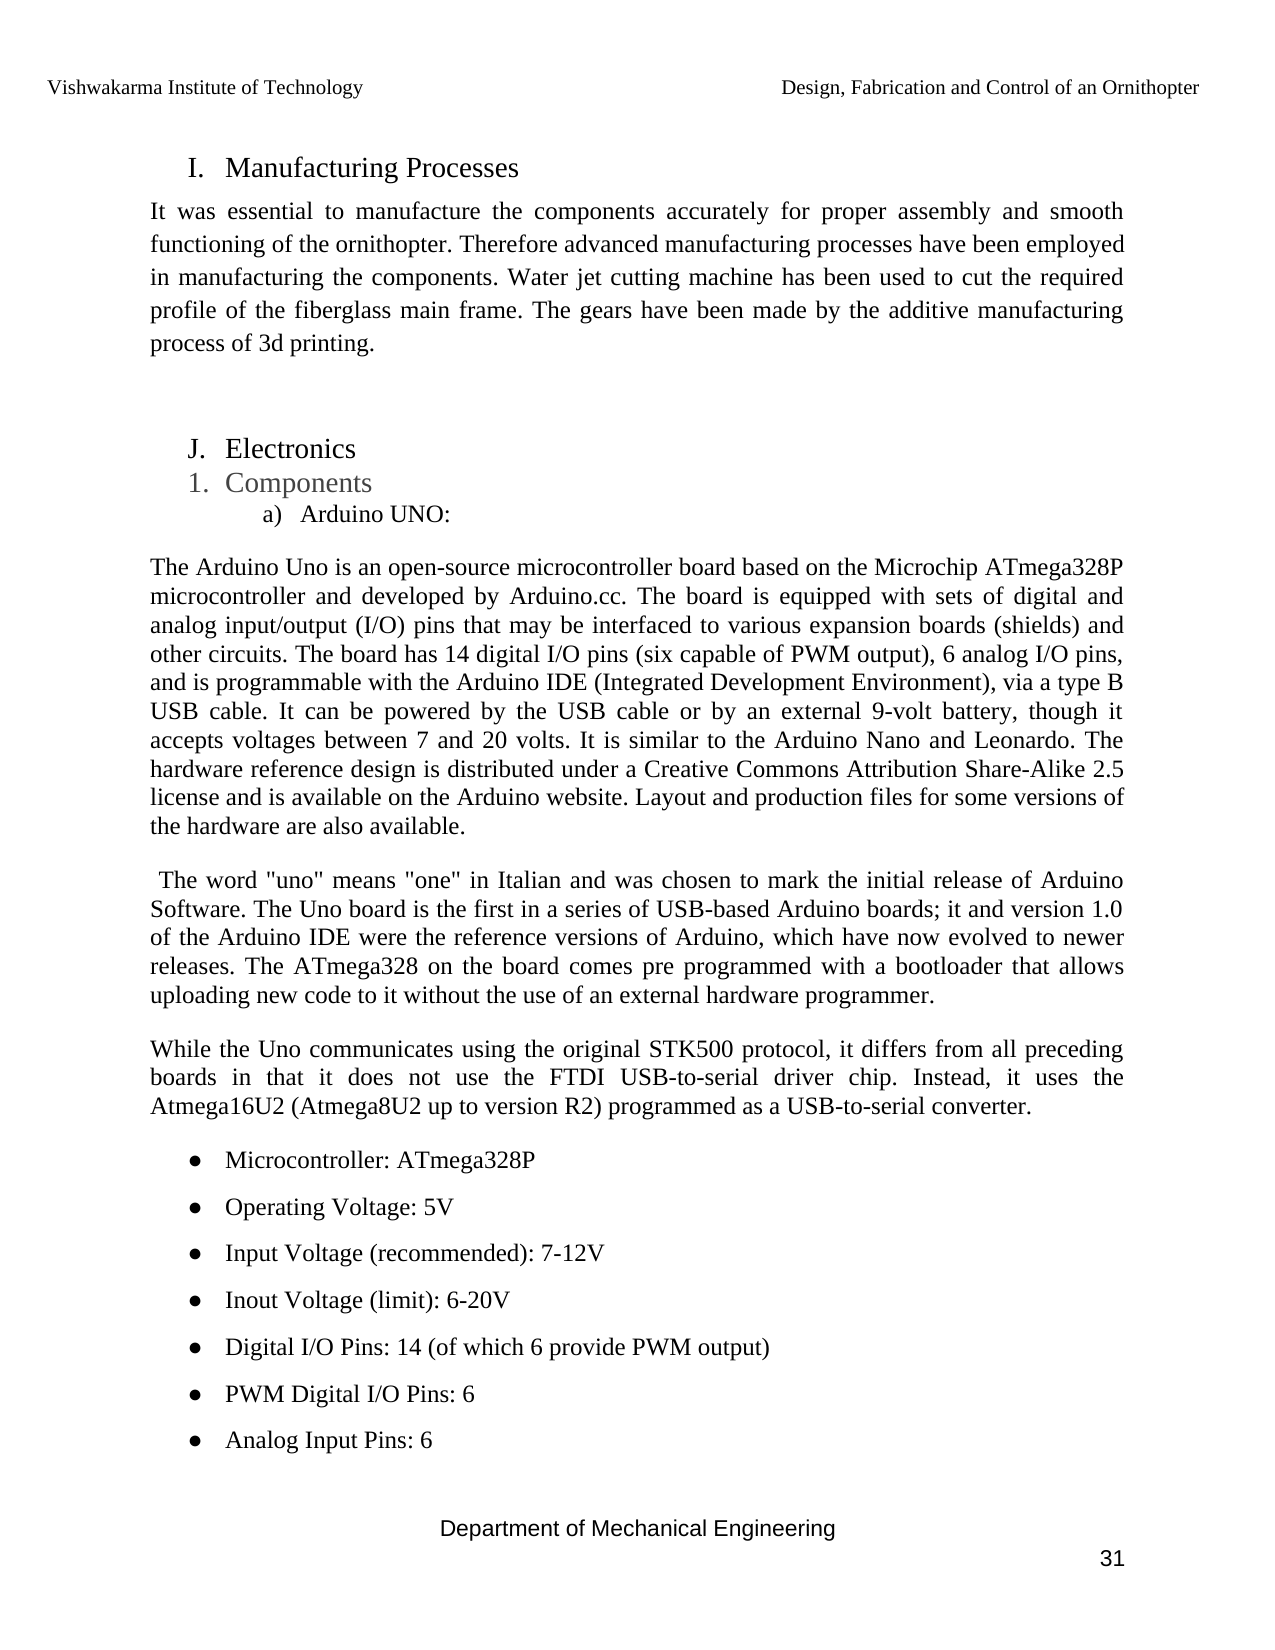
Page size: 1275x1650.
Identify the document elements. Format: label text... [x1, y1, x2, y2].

subtitle Components [187, 465, 1125, 499]
subtitle Manufacturing Processes [187, 150, 1125, 183]
subtitle Arduino UNO: [262, 499, 1125, 527]
list Microcontroller: ATmega328P [187, 1145, 1125, 1174]
list PWM Digital I/O Pins: 6 [187, 1379, 1125, 1408]
list Operating Voltage: 5V [187, 1192, 1125, 1221]
text While the Uno communicates using the original STK500 protocol, it differs from all preceding boards in that it does not use the FTDI USB-to-serial driver chip. Instead, it uses the Atmega16U2 (Atmega8U2 up to version R2) programmed as a USB-to-serial converter. [150, 1034, 1125, 1120]
list Digital I/O Pins: 14 (of which 6 provide PWM output) [187, 1332, 1125, 1361]
list Analog Input Pins: 6 [187, 1426, 1125, 1454]
list Inout Voltage (limit): 6-20V [187, 1285, 1125, 1314]
text The Arduino Uno is an open-source microcontroller board based on the Microchip ATmega328P microcontroller and developed by Arduino.cc. The board is equipped with sets of digital and analog input/output (I/O) pins that may be interfaced to various expansion boards (shields) and other circuits. The board has 14 digital I/O pins (six capable of PWM output), 6 analog I/O pins, and is programmable with the Arduino IDE (Integrated Development Environment), via a type B USB cable. It can be powered by the USB cable or by an external 9-volt battery, though it accepts voltages between 7 and 20 volts. It is similar to the Arduino Nano and Leonardo. The hardware reference design is distributed under a Creative Commons Attribution Share-Alike 2.5 license and is available on the Arduino website. Layout and production files for some versions of the hardware are also available. [150, 552, 1125, 840]
text It was essential to manufacture the components accurately for proper assembly and smooth functioning of the ornithopter. Therefore advanced manufacturing processes have been employed in manufacturing the components. Water jet cutting machine has been used to cut the required profile of the fiberglass main frame. The gears have been made by the additive manufacturing process of 3d printing. [150, 196, 1125, 357]
text The word "uno" means "one" in Italian and was chosen to mark the initial release of Arduino Software. The Uno board is the first in a series of USB-based Arduino boards; it and version 1.0 of the Arduino IDE were the reference versions of Arduino, which have now evolved to newer releases. The ATmega328 on the board comes pre programmed with a bootloader that allows uploading new code to it without the use of an external hardware programmer. [150, 865, 1125, 1009]
subtitle Electronics [187, 432, 1125, 465]
list Input Voltage (recommended): 7-12V [187, 1238, 1125, 1267]
